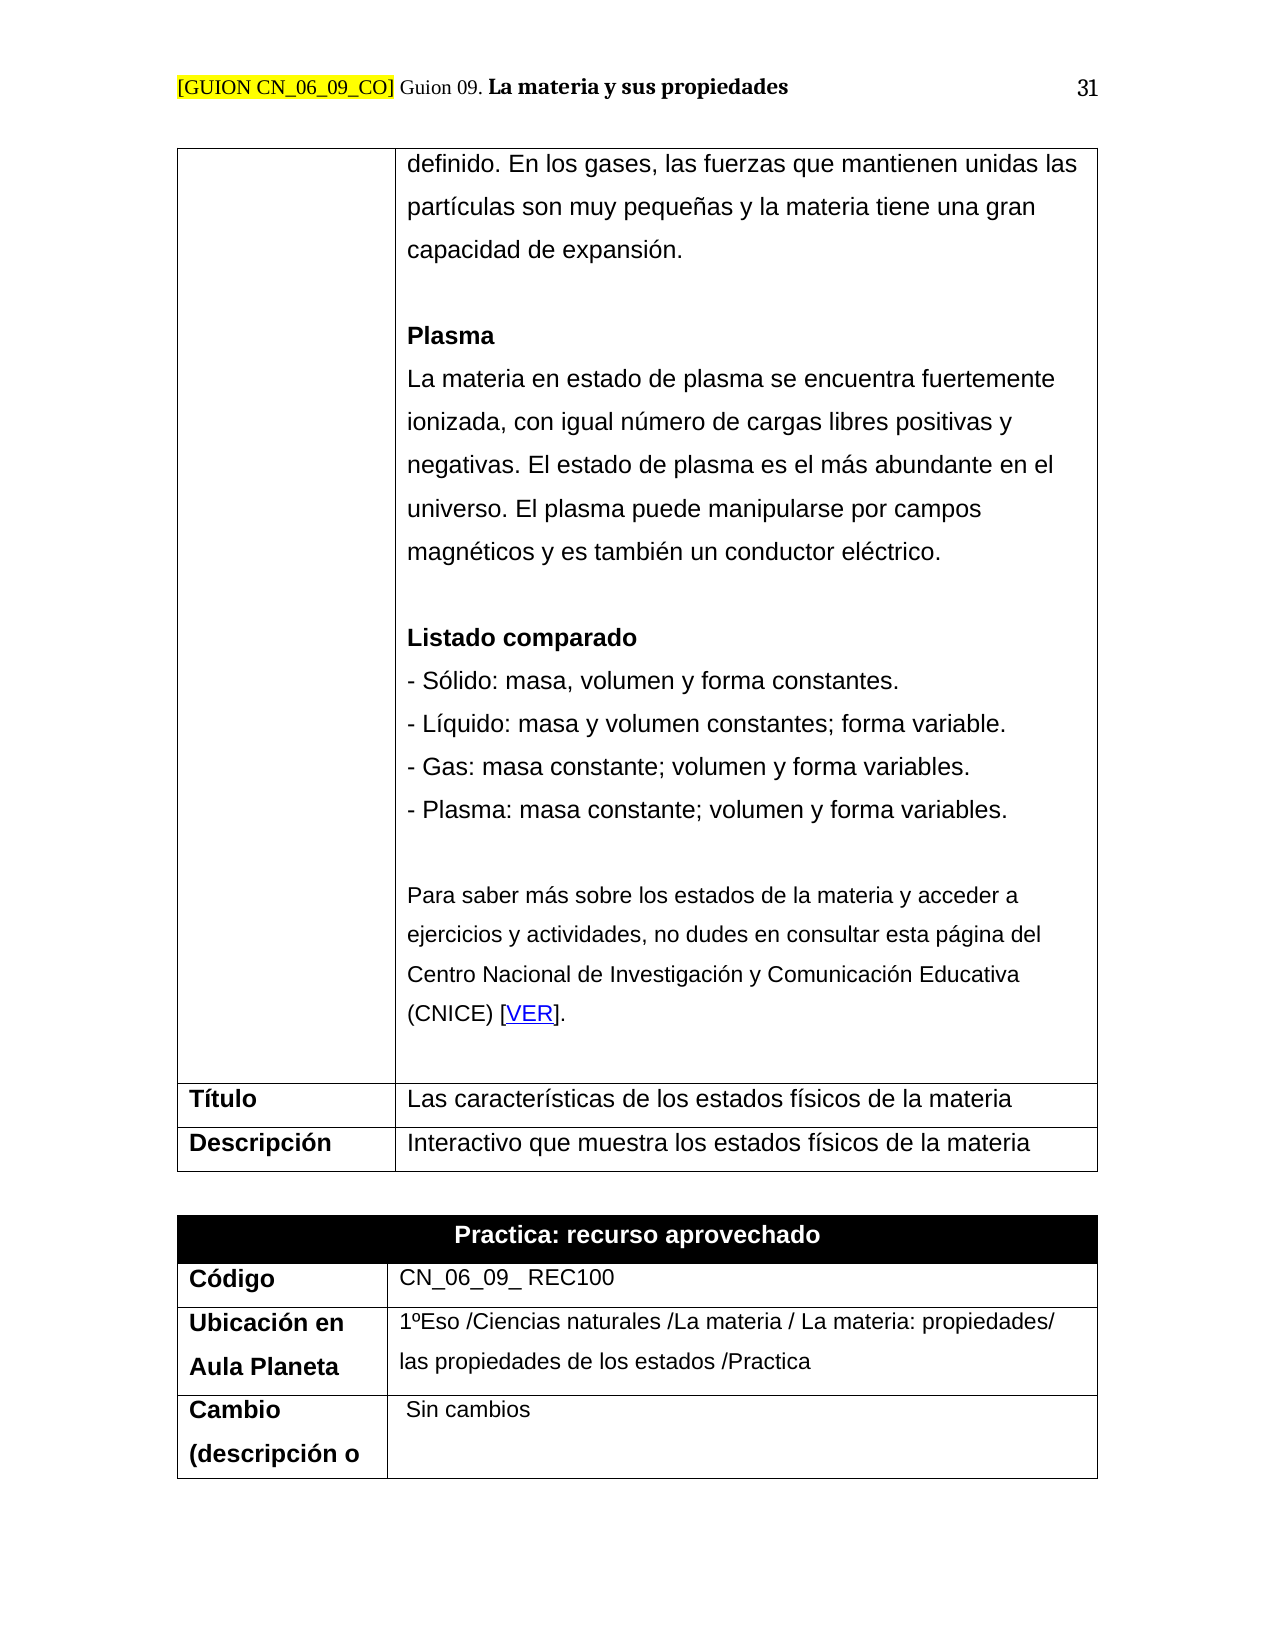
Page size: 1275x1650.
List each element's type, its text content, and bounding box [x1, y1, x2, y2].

table_cell Sin cambios [388, 1396, 1097, 1478]
table_cell Código [178, 1264, 387, 1307]
table_cell Las características de los estados físicos de la materia [396, 1084, 1097, 1127]
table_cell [178, 149, 395, 1083]
table_header Practica: recurso aprovechado [178, 1216, 1097, 1263]
table_cell Descripción [178, 1128, 395, 1171]
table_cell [396, 149, 1097, 1083]
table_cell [178, 1396, 387, 1478]
table_cell CN_06_09_ REC100N_06_09_CO_REC20 [388, 1264, 1097, 1307]
table_cell 1ºEso /Ciencias naturales /La materia / La materia: propiedades/ las propiedades de los estados /Practica [388, 1308, 1097, 1394]
table_cell Título [178, 1084, 395, 1127]
table_cell Interactivo que muestra los estados físicos de la materia [396, 1128, 1097, 1171]
table_cell Ubicación en Aula Planeta [178, 1308, 387, 1394]
